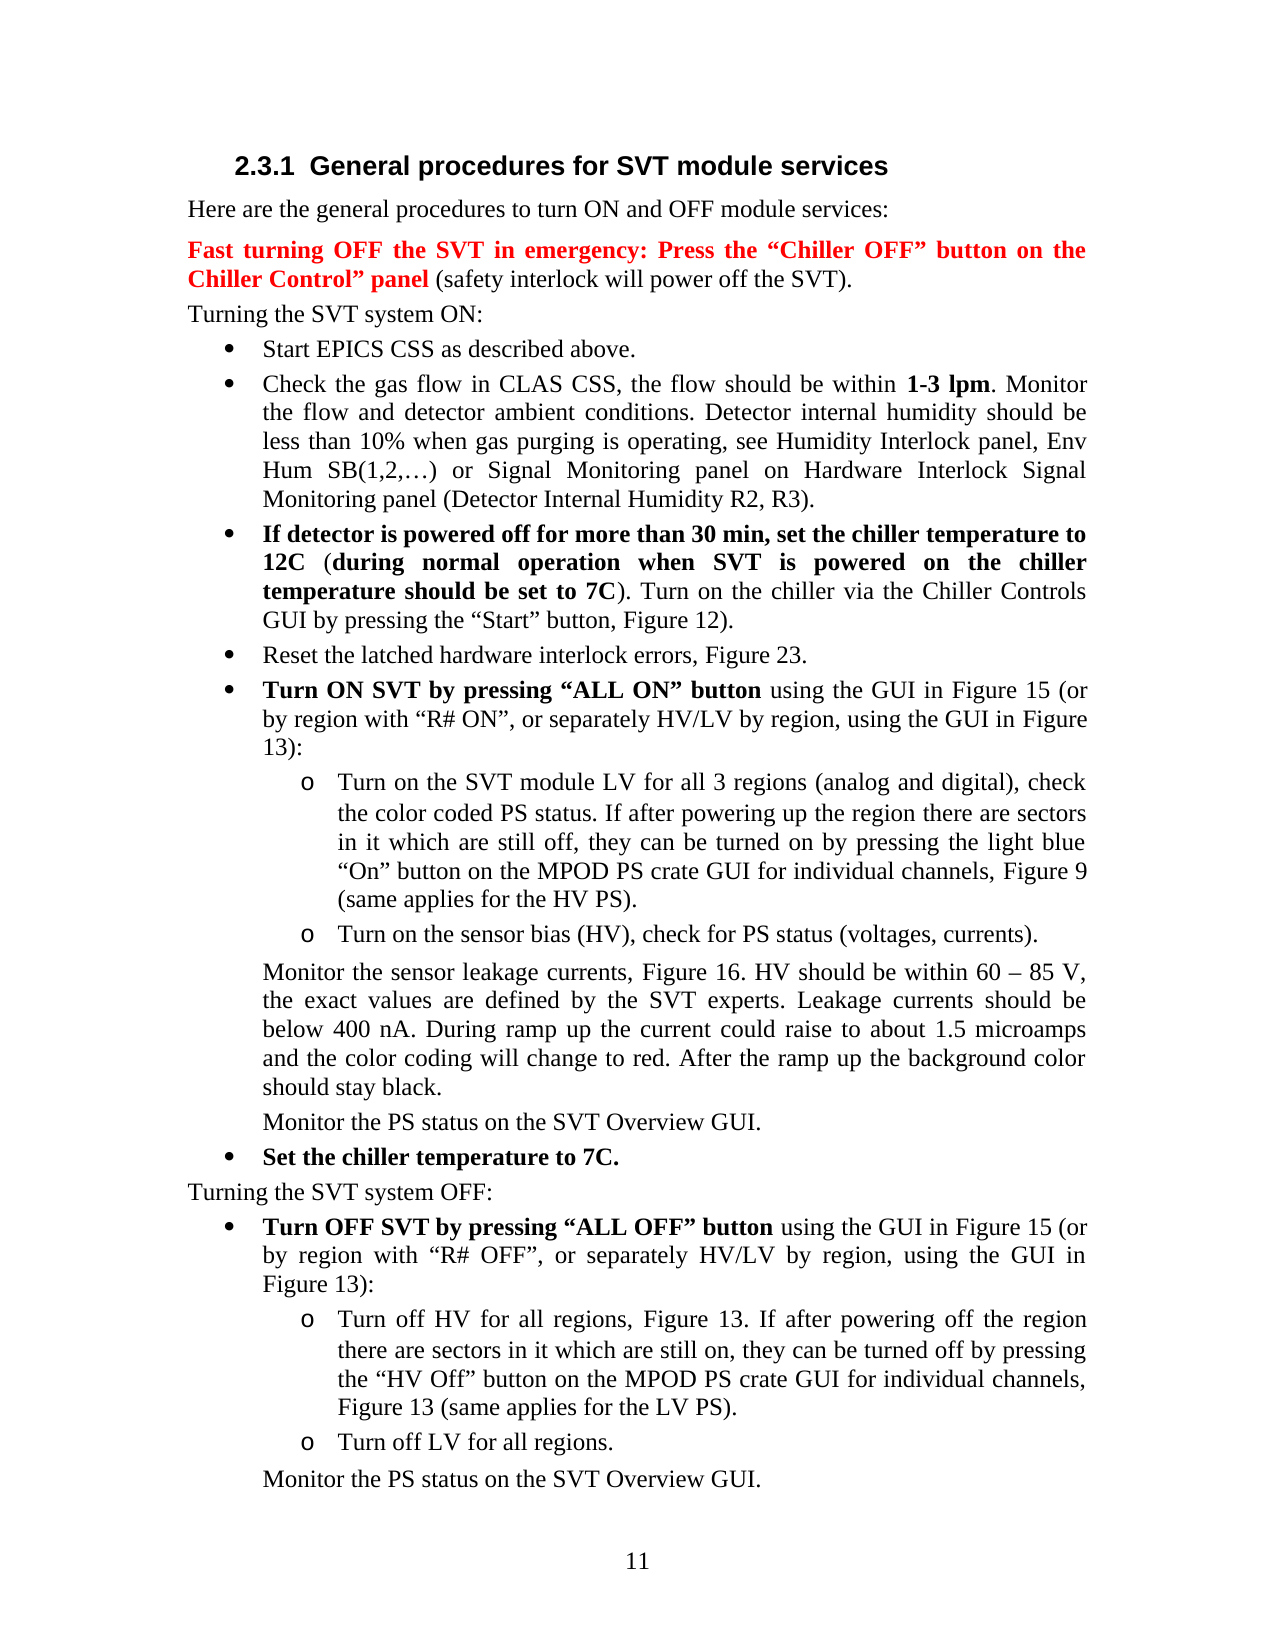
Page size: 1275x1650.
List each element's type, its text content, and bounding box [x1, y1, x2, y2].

list Turn ON SVT by pressing “ALL ON” button using the GUI in Figure 15 (or by region with “R# ON”, or separately HV/LV by region, using the GUI in Figure 13): [225, 675, 1087, 761]
text Here are the general procedures to turn ON and OFF module services: [187, 194, 1087, 222]
list Set the chiller temperature to 7C. [225, 1142, 1087, 1170]
text Monitor the PS status on the SVT Overview GUI. [262, 1464, 1087, 1493]
list Start EPICS CSS as described above. [225, 334, 1087, 362]
list Turn on the SVT module LV for all 3 regions (analog and digital), check the color coded PS status. If after powering up the region there are sectors in it which are still off, they can be turned on by pressing the light blue “On” button on the MPOD PS crate GUI for individual channels, Figure 9 (same applies for the HV PS). [300, 767, 1087, 913]
list Check the gas flow in CLAS CSS, the flow should be within 1-3 lpm. Monitor the flow and detector ambient conditions. Detector internal humidity should be less than 10% when gas purging is operating, see Humidity Interlock panel, Env Hum SB(1,2,…) or Signal Monitoring panel on Hardware Interlock Signal Monitoring panel (Detector Internal Humidity R2, R3). [225, 369, 1087, 512]
list Turn off LV for all regions. [300, 1427, 1087, 1458]
text Turning the SVT system OFF: [187, 1177, 1087, 1205]
list Turn off HV for all regions, Figure 13. If after powering off the region there are sectors in it which are still on, they can be turned off by pressing the “HV Off” button on the MPOD PS crate GUI for individual channels, Figure 13 (same applies for the LV PS). [300, 1304, 1087, 1421]
list Reset the latched hardware interlock errors, Figure 23. [225, 640, 1087, 669]
text Monitor the sensor leakage currents, Figure 16. HV should be within 60 – 85 V, the exact values are defined by the SVT experts. Leakage currents should be below 400 nA. During ramp up the current could raise to about 1.5 microamps and the color coding will change to red. After the ramp up the background color should stay black. [262, 957, 1087, 1100]
list If detector is powered off for more than 30 min, set the chiller temperature to 12C (during normal operation when SVT is powered on the chiller temperature should be set to 7C). Turn on the chiller via the Chiller Controls GUI by pressing the “Start” button, Figure 12). [225, 519, 1087, 634]
list Turn on the sensor bias (HV), check for PS status (voltages, currents). [300, 919, 1087, 950]
text Monitor the PS status on the SVT Overview GUI. [262, 1107, 1087, 1135]
text Fast turning OFF the SVT in emergency: Press the “Chiller OFF” button on the Chiller Control” panel (safety interlock will power off the SVT). [187, 235, 1087, 292]
text Turning the SVT system ON: [187, 299, 1087, 327]
list Turn OFF SVT by pressing “ALL OFF” button using the GUI in Figure 15 (or by region with “R# OFF”, or separately HV/LV by region, using the GUI in Figure 13): [225, 1212, 1087, 1298]
subtitle General procedures for SVT module services [234, 150, 1087, 181]
